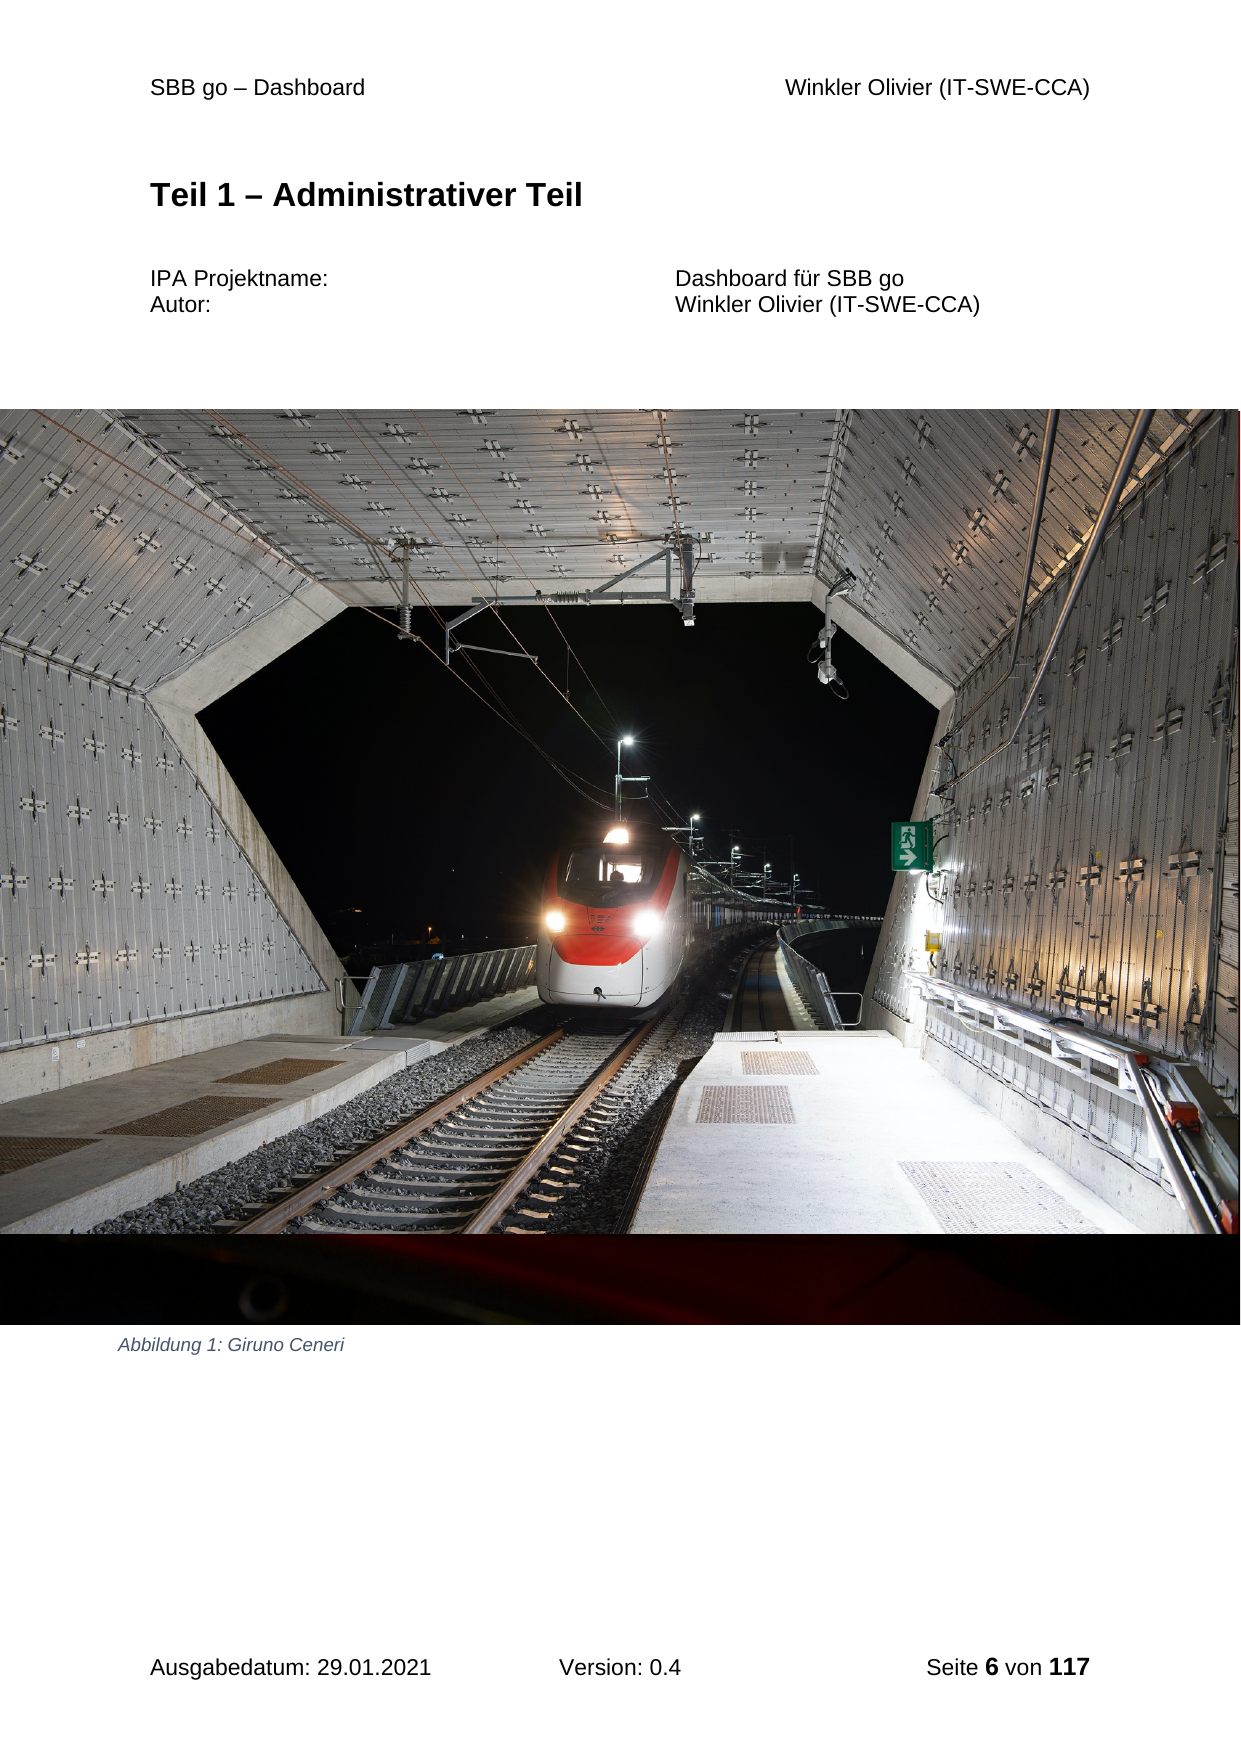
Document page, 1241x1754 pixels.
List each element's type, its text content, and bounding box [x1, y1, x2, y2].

text IPA Projektname: Dashboard für SBB go [150, 265, 1090, 291]
text Autor: Winkler Olivier (IT-SWE-CCA) [150, 291, 1090, 317]
subtitle Teil 1 – Administrativer Teil [150, 175, 1090, 213]
picture [0, 409, 1241, 1325]
